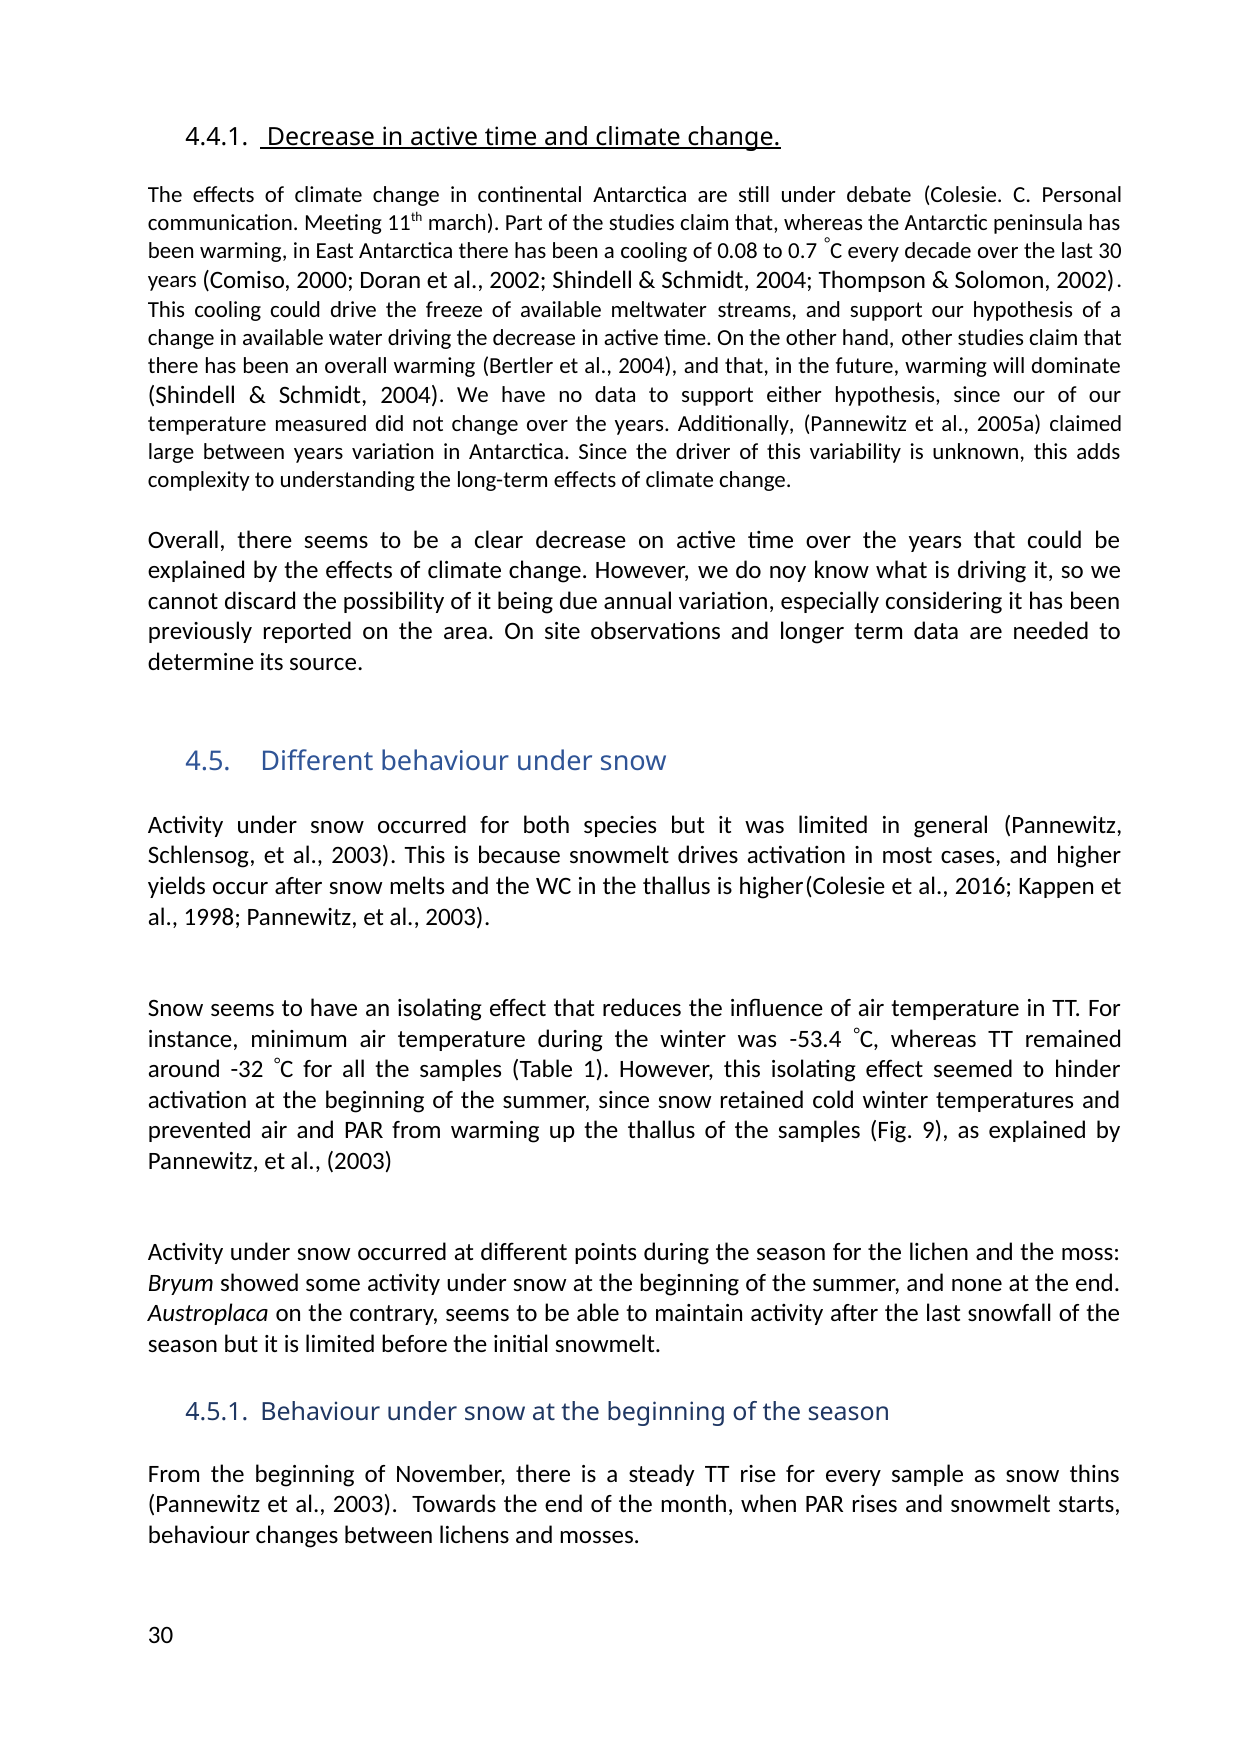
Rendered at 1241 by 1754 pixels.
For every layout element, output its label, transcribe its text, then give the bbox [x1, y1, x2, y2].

text Overall, there seems to be a clear decrease on active time over the years that could be explained by the effects of climate change. However, we do noy know what is driving it, so we cannot discard the possibility of it being due annual variation, especially considering it has been previously reported on the area. On site observations and longer term data are needed to determine its source. [148, 524, 1122, 677]
subtitle Different behaviour under snow [185, 742, 1122, 779]
text From the beginning of November, there is a steady TT rise for every sample as snow thins . Towards the end of the month, when PAR rises and snowmelt starts, behaviour changes between lichens and mosses. [148, 1458, 1122, 1549]
subtitle Decrease in active time and climate change. [185, 118, 1122, 152]
text The effects of climate change in continental Antarctica are still under debate (Colesie. C. Personal communication. Meeting 11th march). Part of the studies claim that, whereas the Antarctic peninsula has been warming, in East Antarctica there has been a cooling of 0.08 to 0.7 C every decade over the last 30 years . This cooling could drive the freeze of available meltwater streams, and support our hypothesis of a change in available water driving the decrease in active time. On the other hand, other studies claim that there has been an overall warming and that, in the future, warming will dominate . We have no data to support either hypothesis, since our of our temperature measured did not change over the years. Additionally, claimed large between years variation in Antarctica. Since the driver of this variability is unknown, this adds complexity to understanding the long-term effects of climate change. [148, 180, 1122, 493]
text Activity under snow occurred at different points during the season for the lichen and the moss: Bryum showed some activity under snow at the beginning of the summer, and none at the end. Austroplaca on the contrary, seems to be able to maintain activity after the last snowfall of the season but it is limited before the initial snowmelt. [148, 1236, 1122, 1358]
text Snow seems to have an isolating effect that reduces the influence of air temperature in TT. For instance, minimum air temperature during the winter was -53.4 C, whereas TT remained around -32 C for all the samples (Table 1). However, this isolating effect seemed to hinder activation at the beginning of the summer, since snow retained cold winter temperatures and prevented air and PAR from warming up the thallus of the samples (Fig. 9), as explained by [148, 992, 1122, 1175]
text Activity under snow occurred for both species but it was limited in general . This is because snowmelt drives activation in most cases, and higher yields occur after snow melts and the WC in the thallus is higher. [148, 809, 1122, 931]
subtitle Behaviour under snow at the beginning of the season [185, 1393, 1122, 1427]
